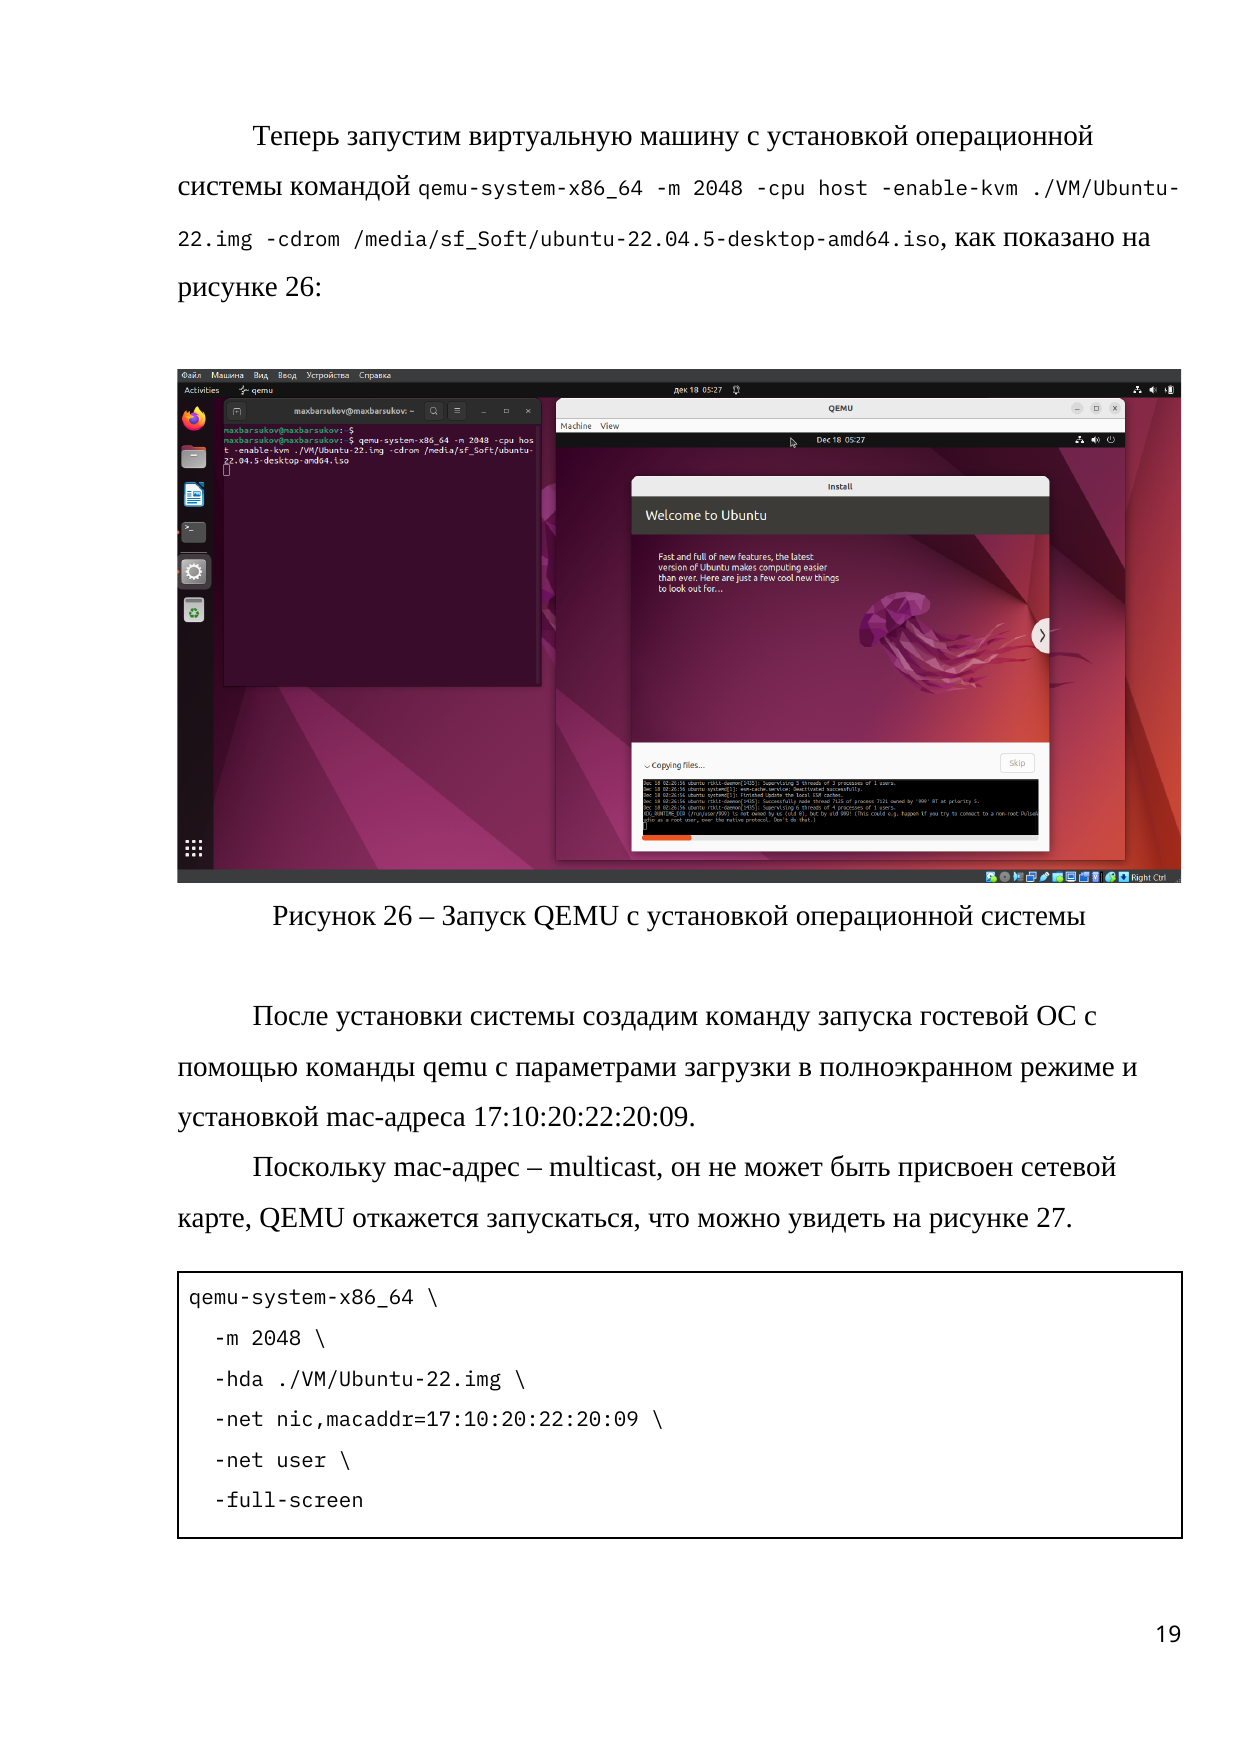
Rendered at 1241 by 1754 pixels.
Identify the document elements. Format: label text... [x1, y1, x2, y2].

text Рисунок 26 – Запуск QEMU с установкой операционной системы [177, 898, 1181, 931]
text После установки системы создадим команду запуска гостевой ОС с помощью команды qemu с параметрами загрузки в полноэкранном режиме и установкой mac-адреса 17:10:20:22:20:09. [177, 998, 1181, 1133]
text Теперь запустим виртуальную машину с установкой операционной системы командой qemu-system-x86_64 -m 2048 -cpu host -enable-kvm ./VM/Ubuntu-22.img -cdrom /media/sf_Soft/ubuntu-22.04.5-desktop-amd64.iso, как показано на рисунке 26: [177, 118, 1181, 303]
picture [177, 369, 1182, 883]
text Поскольку mac-адрес – multicast, он не может быть присвоен сетевой карте, QEMU откажется запускаться, что можно увидеть на рисунке 27. [177, 1149, 1181, 1233]
table_header qemu-system-x86_64 \ -m 2048 \ -hda ./VM/Ubuntu-22.img \ -net nic,macaddr=17:10:20:22:20:09 \ -net user \ -full-screen [179, 1273, 1181, 1537]
